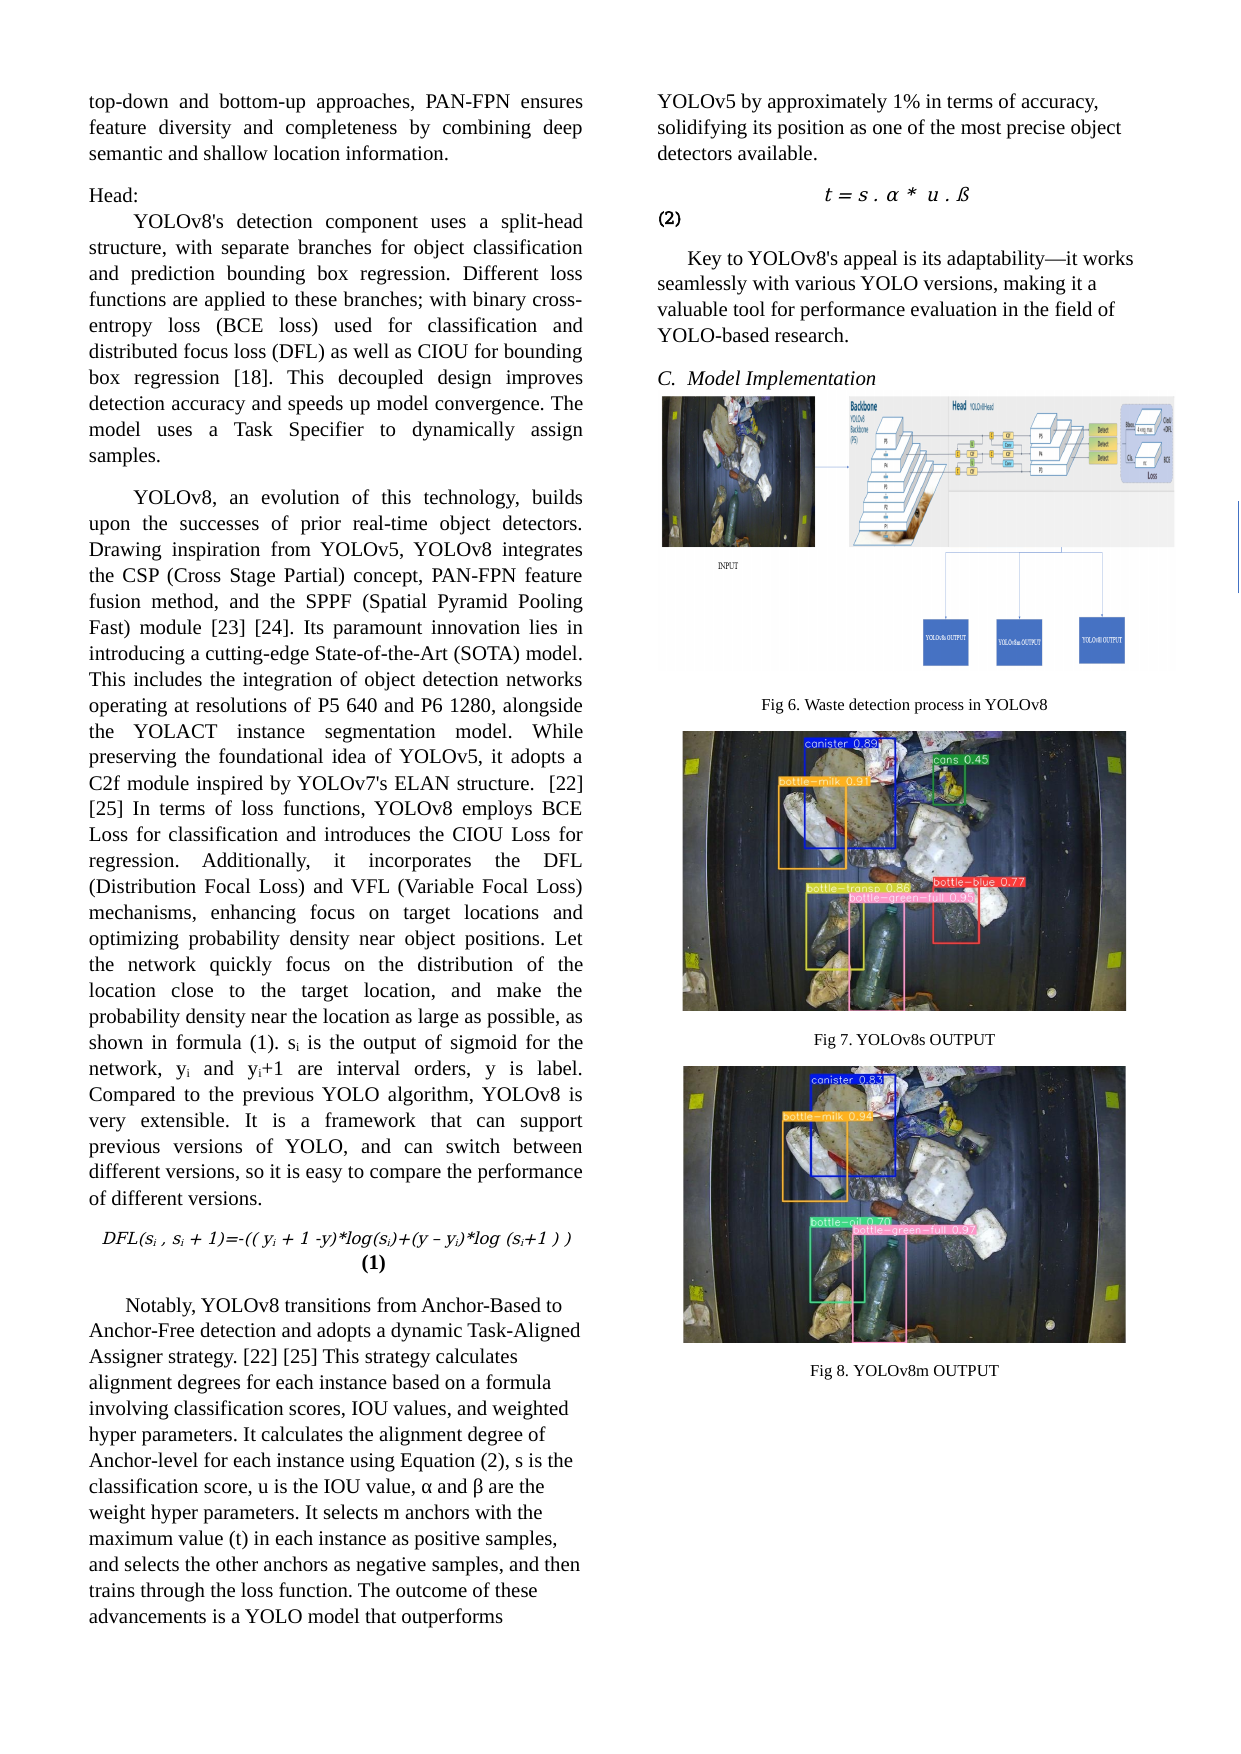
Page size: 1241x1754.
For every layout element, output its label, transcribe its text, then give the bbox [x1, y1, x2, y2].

text Fig 7. YOLOv8s OUTPUT [657, 1029, 1152, 1049]
text Key to YOLOv8's appeal is its adaptability—it works seamlessly with various YOLO versions, making it a valuable tool for performance evaluation in the field of YOLO-based research. [657, 245, 1152, 347]
picture [683, 1066, 1126, 1343]
picture [682, 731, 1127, 1011]
text t = s . α * u . ß (2) [657, 183, 1152, 227]
picture [657, 390, 1177, 671]
text Notably, YOLOv8 transitions from Anchor-Based to Anchor-Free detection and adopts a dynamic Task-Aligned Assigner strategy. This strategy calculates alignment degrees for each instance based on a formula involving classification scores, IOU values, and weighted hyper parameters. It calculates the alignment degree of Anchor-level for each instance using Equation (2), s is the classification score, u is the IOU value, α and β are the weight hyper parameters. It selects m anchors with the maximum value (t) in each instance as positive samples, and selects the other anchors as negative samples, and then trains through the loss function. The outcome of these advancements is a YOLO model that outperforms YOLOv5 by approximately 1% in terms of accuracy, solidifying its position as one of the most precise object detectors available. [89, 1292, 583, 1628]
text Fig 8. YOLOv8m OUTPUT [657, 1361, 1152, 1380]
subtitle Model Implementation [657, 366, 1152, 390]
text YOLOv8's detection component uses a split-head structure, with separate branches for object classification and prediction bounding box regression. Different loss functions are applied to these branches; with binary cross-entropy loss (BCE loss) used for classification and distributed focus loss (DFL) as well as CIOU for bounding box regression . This decoupled design improves detection accuracy and speeds up model convergence. The model uses a Task Specifier to dynamically assign samples. [89, 209, 583, 467]
text Fig 6. Waste detection process in YOLOv8 [657, 694, 1152, 714]
text DFL(si , si + 1)=-(( yi + 1 -y)*log(si)+(y – yi)*log (si+1 ) ) (1) [89, 1228, 583, 1274]
text YOLOv8, an evolution of this technology, builds upon the successes of prior real-time object detectors. Drawing inspiration from YOLOv5, YOLOv8 integrates the CSP (Cross Stage Partial) concept, PAN-FPN feature fusion method, and the SPPF (Spatial Pyramid Pooling Fast) module . Its paramount innovation lies in introducing a cutting-edge State-of-the-Art (SOTA) model. This includes the integration of object detection networks operating at resolutions of P5 640 and P6 1280, alongside the YOLACT instance segmentation model. While preserving the foundational idea of YOLOv5, it adopts a C2f module inspired by YOLOv7's ELAN structure. In terms of loss functions, YOLOv8 employs BCE Loss for classification and introduces the CIOU Loss for regression. Additionally, it incorporates the DFL (Distribution Focal Loss) and VFL (Variable Focal Loss) mechanisms, enhancing focus on target locations and optimizing probability density near object positions. Let the network quickly focus on the distribution of the location close to the target location, and make the probability density near the location as large as possible, as shown in formula (1). si is the output of sigmoid for the network, yi and yi+1 are interval orders, y is label. Compared to the previous YOLO algorithm, YOLOv8 is very extensible. It is a framework that can support previous versions of YOLO, and can switch between different versions, so it is easy to compare the performance of different versions. [89, 485, 583, 1209]
text Head: [89, 183, 583, 207]
